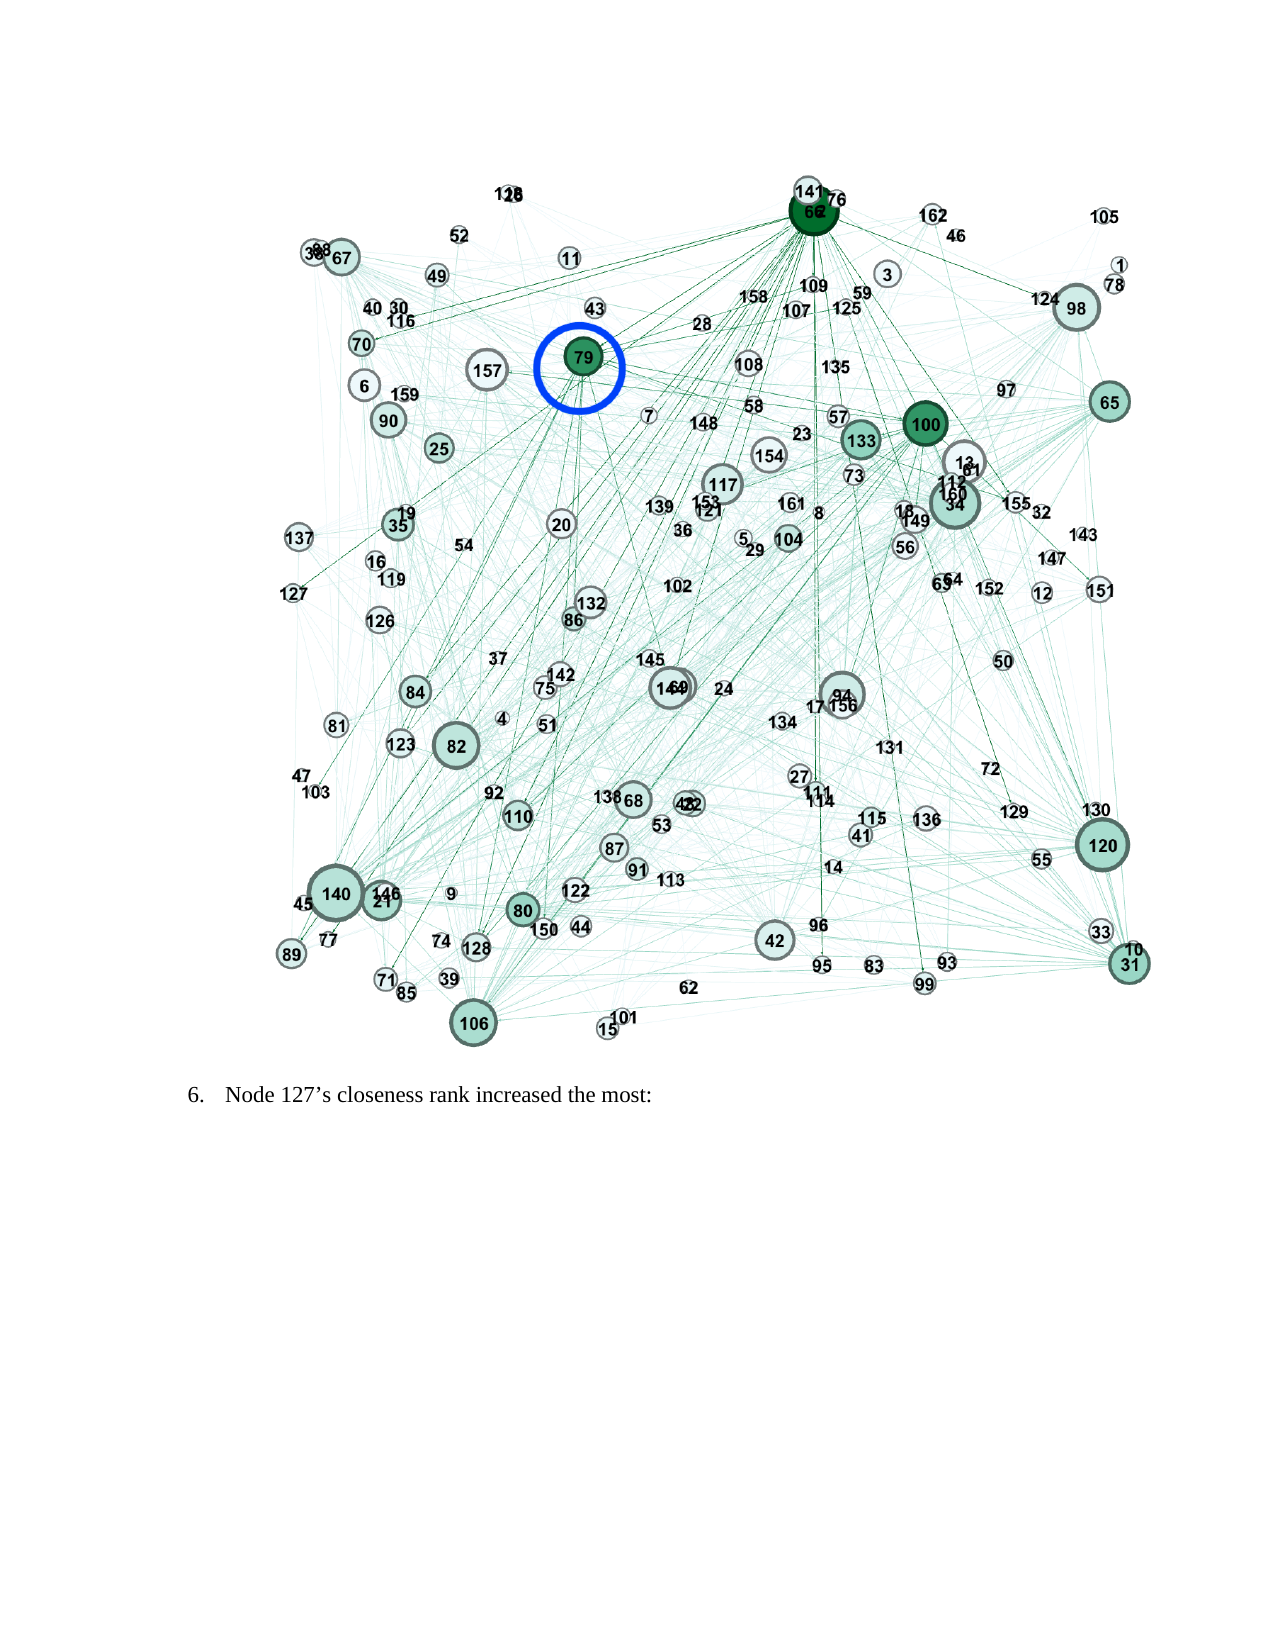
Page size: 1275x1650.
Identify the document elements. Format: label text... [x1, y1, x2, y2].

list Node 127’s closeness rank increased the most: [187, 1081, 1125, 1108]
picture [225, 150, 1200, 1082]
